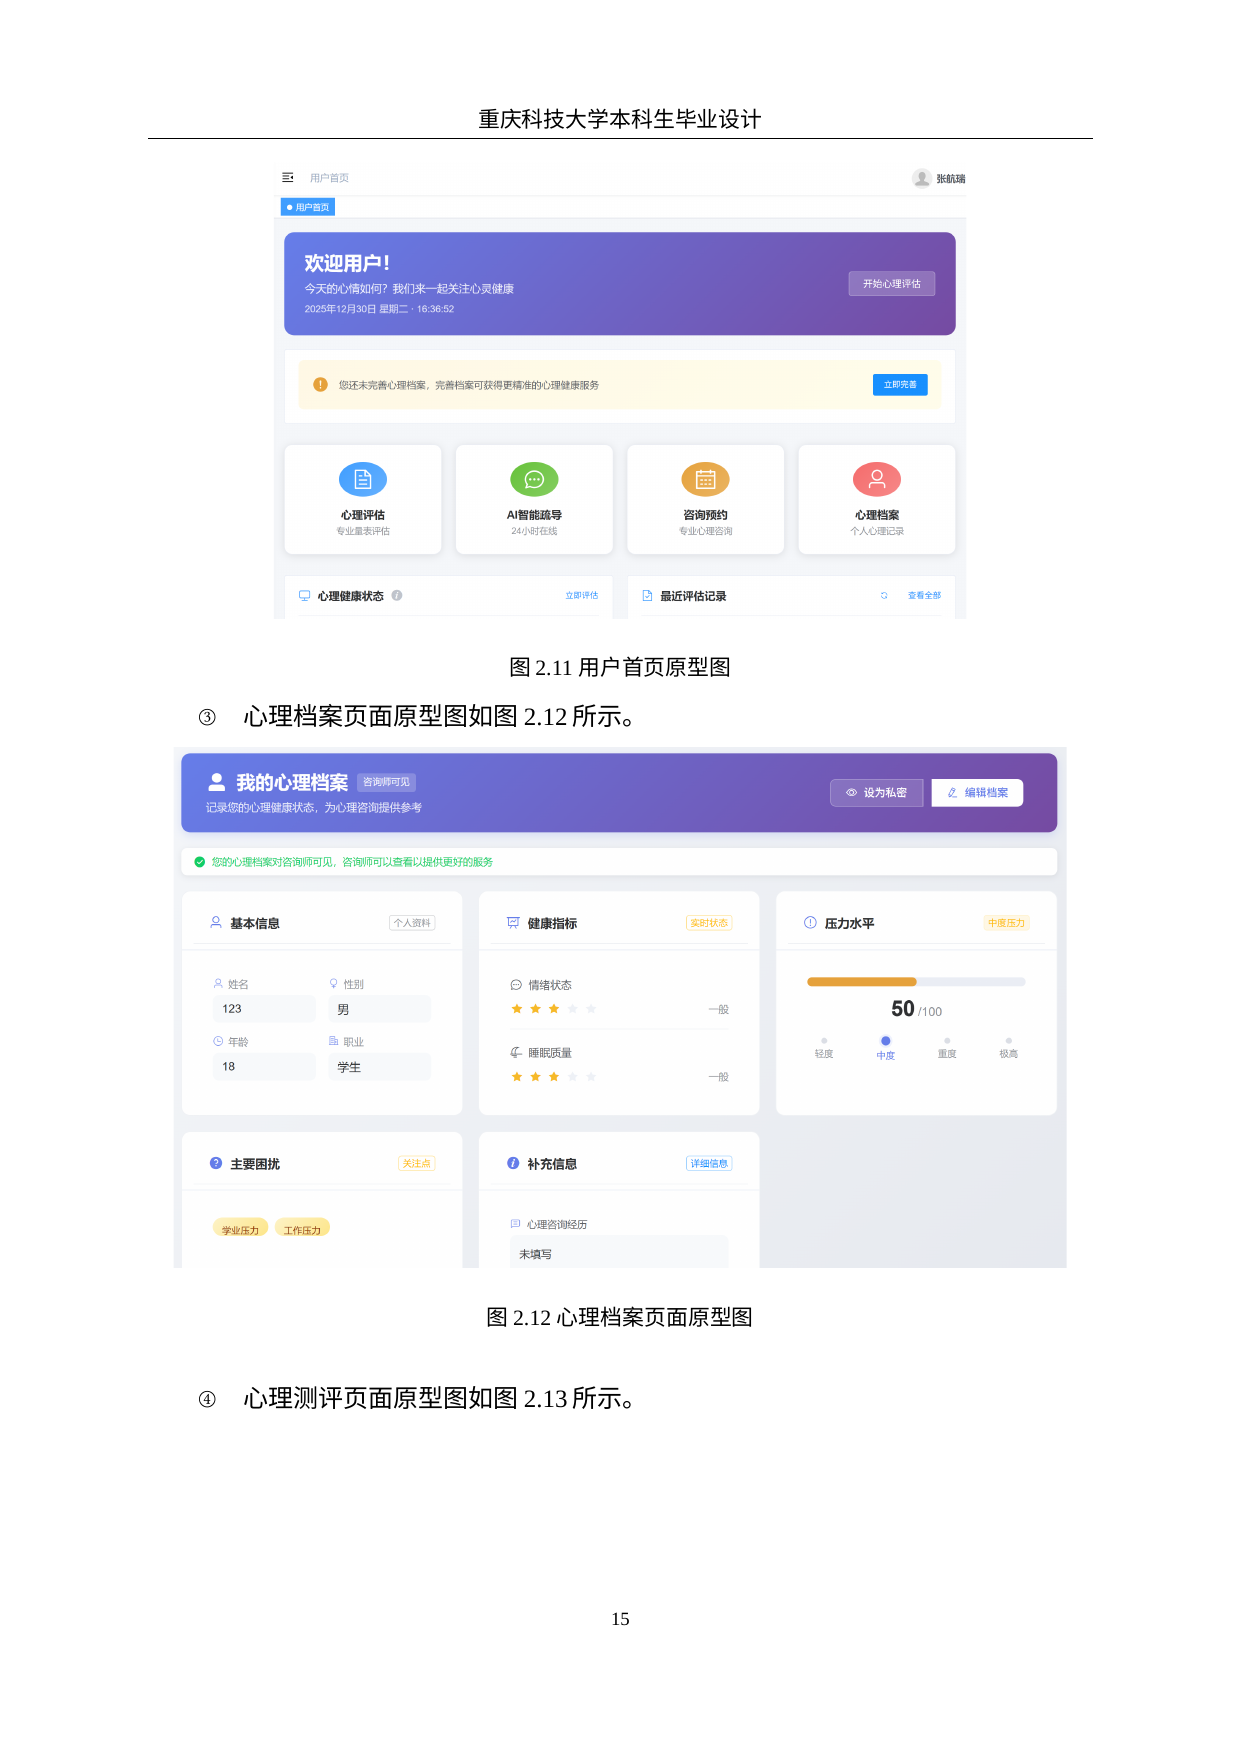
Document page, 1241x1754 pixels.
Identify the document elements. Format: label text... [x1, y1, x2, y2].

text 图2.12 心理档案页面原型图 [148, 1299, 1093, 1332]
list 心理测评页面原型图如图2.13所示。 [198, 1364, 1093, 1429]
text 图2.11 用户首页原型图 [148, 649, 1093, 682]
list 心理档案页面原型图如图2.12所示。 [198, 682, 1093, 747]
picture [273, 162, 967, 619]
picture [173, 747, 1067, 1268]
